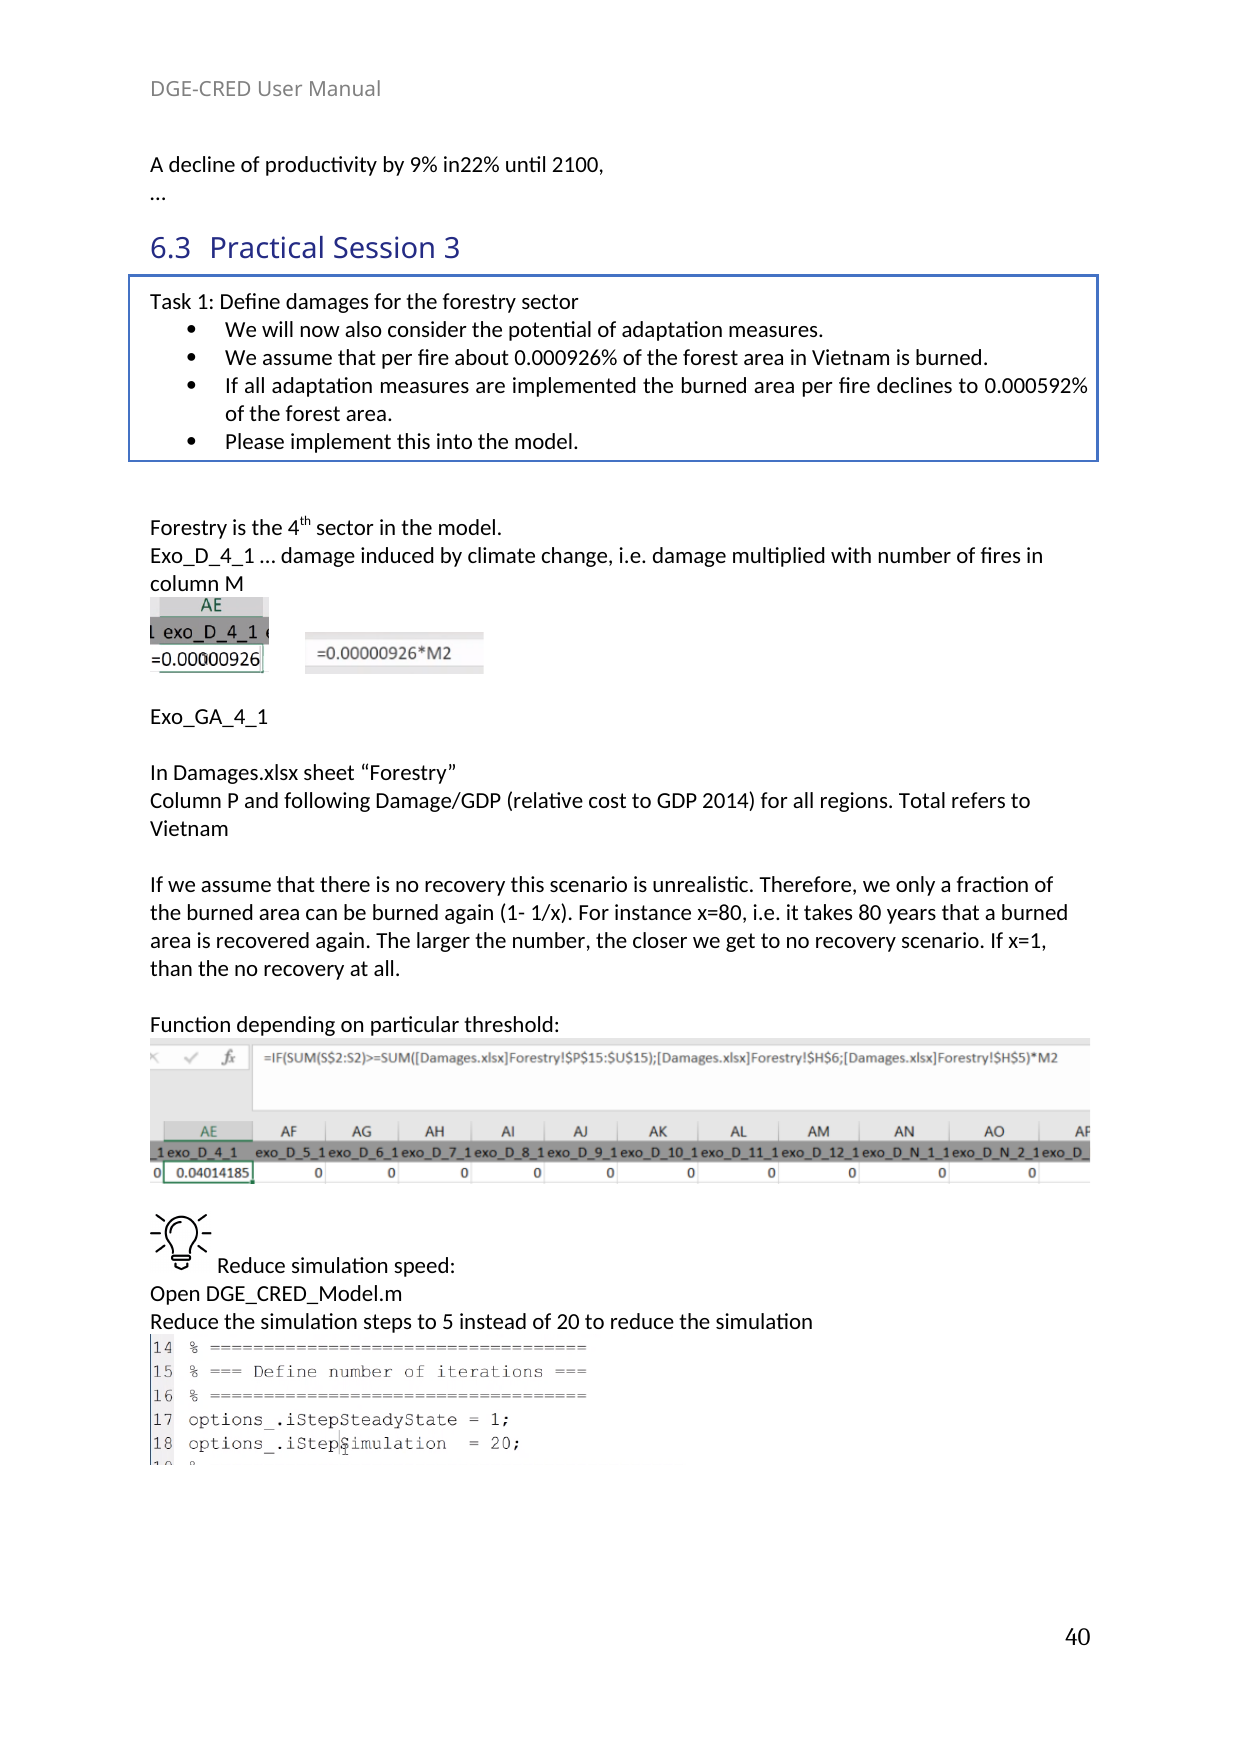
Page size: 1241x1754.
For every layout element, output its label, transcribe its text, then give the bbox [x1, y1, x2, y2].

list If all adaptation measures are implemented the burned area per fire declines to 0.000592% of the forest area. [187, 371, 1090, 427]
text Reduce the simulation steps to 5 instead of 20 to reduce the simulation [150, 1307, 1090, 1335]
subtitle Practical Session 3 [150, 227, 1090, 267]
text Exo_GA_4_1 [150, 702, 1090, 730]
list We assume that per fire about 0.000926% of the forest area in Vietnam is burned. [187, 343, 1090, 371]
picture [150, 1211, 212, 1273]
text Task 1: Define damages for the forestry sector [150, 287, 1090, 315]
text In Damages.xlsx sheet “Forestry” [150, 758, 1090, 786]
picture [150, 1038, 1091, 1184]
text Forestry is the 4th sector in the model. [150, 513, 1090, 541]
text A decline of productivity by 9% in22% until 2100, [150, 150, 1090, 178]
text Function depending on particular threshold: [150, 1010, 1090, 1038]
text Exo_D_4_1 … damage induced by climate change, i.e. damage multiplied with number of fires in column M [150, 541, 1090, 597]
text Open DGE_CRED_Model.m [150, 1279, 1090, 1307]
list Please implement this into the model. [187, 427, 1090, 456]
text If we assume that there is no recovery this scenario is unrealistic. Therefore, we only a fraction of the burned area can be burned again (1- 1/x). For instance x=80, i.e. it takes 80 years that a burned area is recovered again. The larger the number, the closer we get to no recovery scenario. If x=1, than the no recovery at all. [150, 870, 1090, 982]
text … [150, 178, 1090, 206]
picture [305, 632, 484, 674]
picture [150, 597, 269, 674]
list We will now also consider the potential of adaptation measures. [187, 315, 1090, 343]
picture [150, 1334, 686, 1465]
text Column P and following Damage/GDP (relative cost to GDP 2014) for all regions. Total refers to Vietnam [150, 786, 1090, 842]
text Reduce simulation speed: [150, 1211, 1090, 1279]
